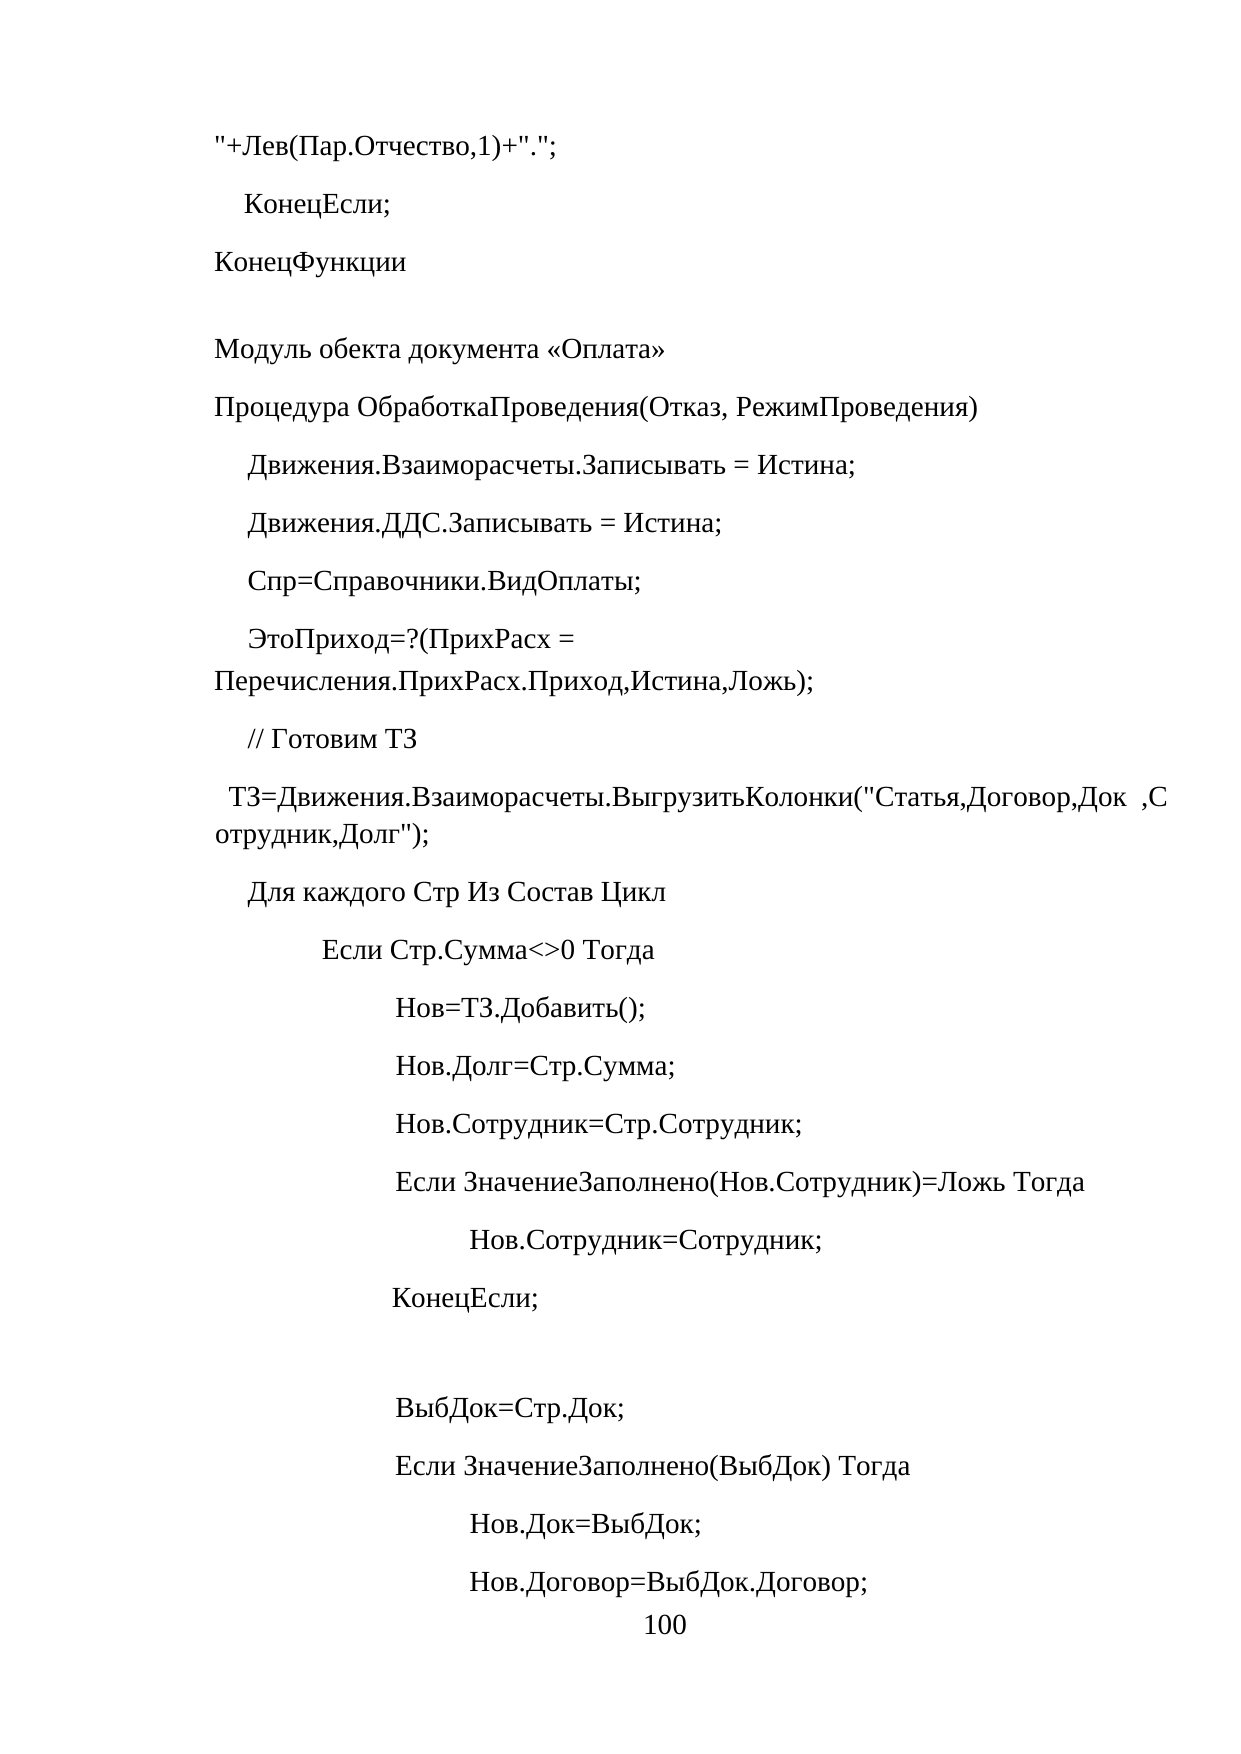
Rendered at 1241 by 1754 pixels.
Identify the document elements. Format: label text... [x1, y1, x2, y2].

text Если Стр.Сумма<>0 Тогда [130, 932, 1197, 966]
text Движения.Взаиморасчеты.Записывать = Истина; [130, 447, 1197, 481]
text Нов.Сотрудник=Стр.Сотрудник; [130, 1106, 1197, 1140]
text ТЗ=Движения.Взаиморасчеты.ВыгрузитьКолонки("Статья,Договор,Док ,Сотрудник,Долг"); [214, 779, 1168, 850]
text Перечисления.ПрихРасх.Приход,Истина,Ложь); [214, 663, 1168, 697]
text Для каждого Стр Из Состав Цикл [130, 874, 1197, 908]
text Движения.ДДС.Записывать = Истина; [130, 506, 1197, 539]
text Спр=Справочники.ВидОплаты; [130, 563, 1197, 597]
text КонецЕсли; [130, 1280, 1197, 1314]
text ЭтоПриход=?(ПрихРасх = [130, 622, 1197, 655]
text Если ЗначениеЗаполнено(Нов.Сотрудник)=Ложь Тогда [130, 1164, 1197, 1198]
text Нов.Сотрудник=Сотрудник; [130, 1222, 1197, 1256]
text ВыбДок=Стр.Док; [130, 1390, 1197, 1424]
text Модуль обекта документа «Оплата» [214, 331, 1168, 365]
text Нов.Договор=ВыбДок.Договор; [130, 1564, 1197, 1598]
text Если ЗначениеЗаполнено(ВыбДок) Тогда [130, 1448, 1197, 1482]
text Нов.Док=ВыбДок; [130, 1506, 1197, 1540]
text Процедура ОбработкаПроведения(Отказ, РежимПроведения) [214, 389, 1168, 423]
text // Готовим ТЗ [130, 721, 1197, 754]
text КонецЕсли; [130, 186, 1197, 219]
text Нов.Долг=Стр.Сумма; [130, 1048, 1197, 1082]
text КонецФункции [214, 244, 1168, 277]
text "+Лев(Пар.Отчество,1)+"."; [214, 128, 1168, 161]
text Нов=ТЗ.Добавить(); [130, 990, 1197, 1024]
